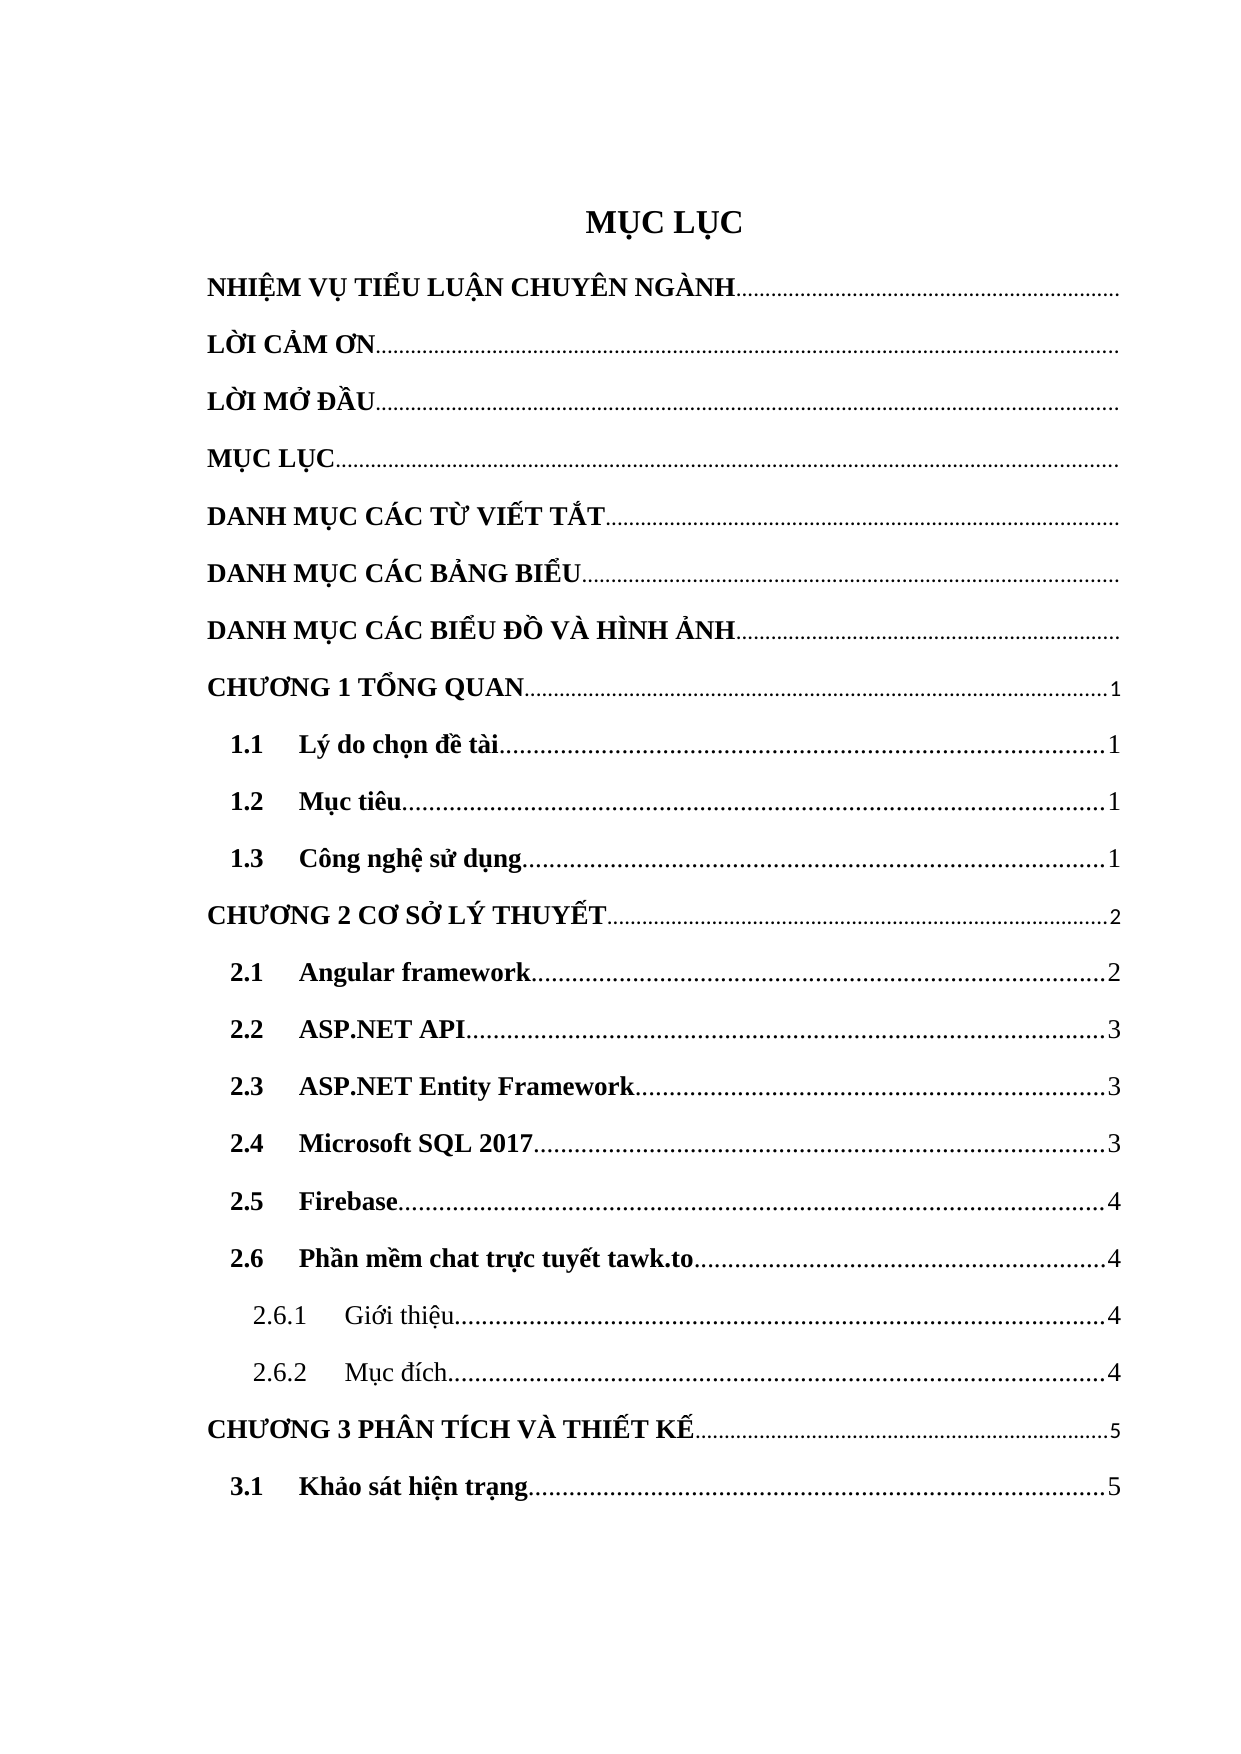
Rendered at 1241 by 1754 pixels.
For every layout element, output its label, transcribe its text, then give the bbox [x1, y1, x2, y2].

text 2.4 Microsoft SQL 2017 3 [230, 1127, 1122, 1159]
text 3.1 Khảo sát hiện trạng 5 [230, 1470, 1122, 1501]
text 2.1 Angular framework 2 [230, 956, 1122, 987]
text CHƯƠNG 2 CƠ SỞ LÝ THUYẾT 2 [207, 899, 1122, 930]
text 1.2 Mục tiêu 1 [230, 785, 1122, 816]
text MỤC LỤC [207, 442, 1122, 474]
text 2.5 Firebase 4 [230, 1184, 1122, 1216]
text 2.6.1 Giới thiệu 4 [253, 1299, 1122, 1330]
text LỜI CẢM ƠN [207, 328, 1122, 359]
text DANH MỤC CÁC TỪ VIẾT TẮT [207, 499, 1122, 531]
text CHƯƠNG 3 PHÂN TÍCH VÀ THIẾT KẾ 5 [207, 1413, 1122, 1444]
text DANH MỤC CÁC BIỂU ĐỒ VÀ HÌNH ẢNH [207, 614, 1122, 645]
text NHIỆM VỤ TIỂU LUẬN CHUYÊN NGÀNH [207, 271, 1122, 302]
text 2.2 ASP.NET API 3 [230, 1013, 1122, 1044]
text DANH MỤC CÁC BẢNG BIỂU [207, 557, 1122, 588]
text 2.6 Phần mềm chat trực tuyết tawk.to 4 [230, 1242, 1122, 1273]
text 2.6.2 Mục đích 4 [253, 1356, 1122, 1387]
text LỜI MỞ ĐẦU [207, 385, 1122, 417]
text 1.1 Lý do chọn đề tài 1 [230, 728, 1122, 759]
text 1.3 Công nghệ sử dụng 1 [230, 842, 1122, 873]
text CHƯƠNG 1 TỔNG QUAN 1 [207, 671, 1122, 702]
text 2.3 ASP.NET Entity Framework 3 [230, 1070, 1122, 1102]
